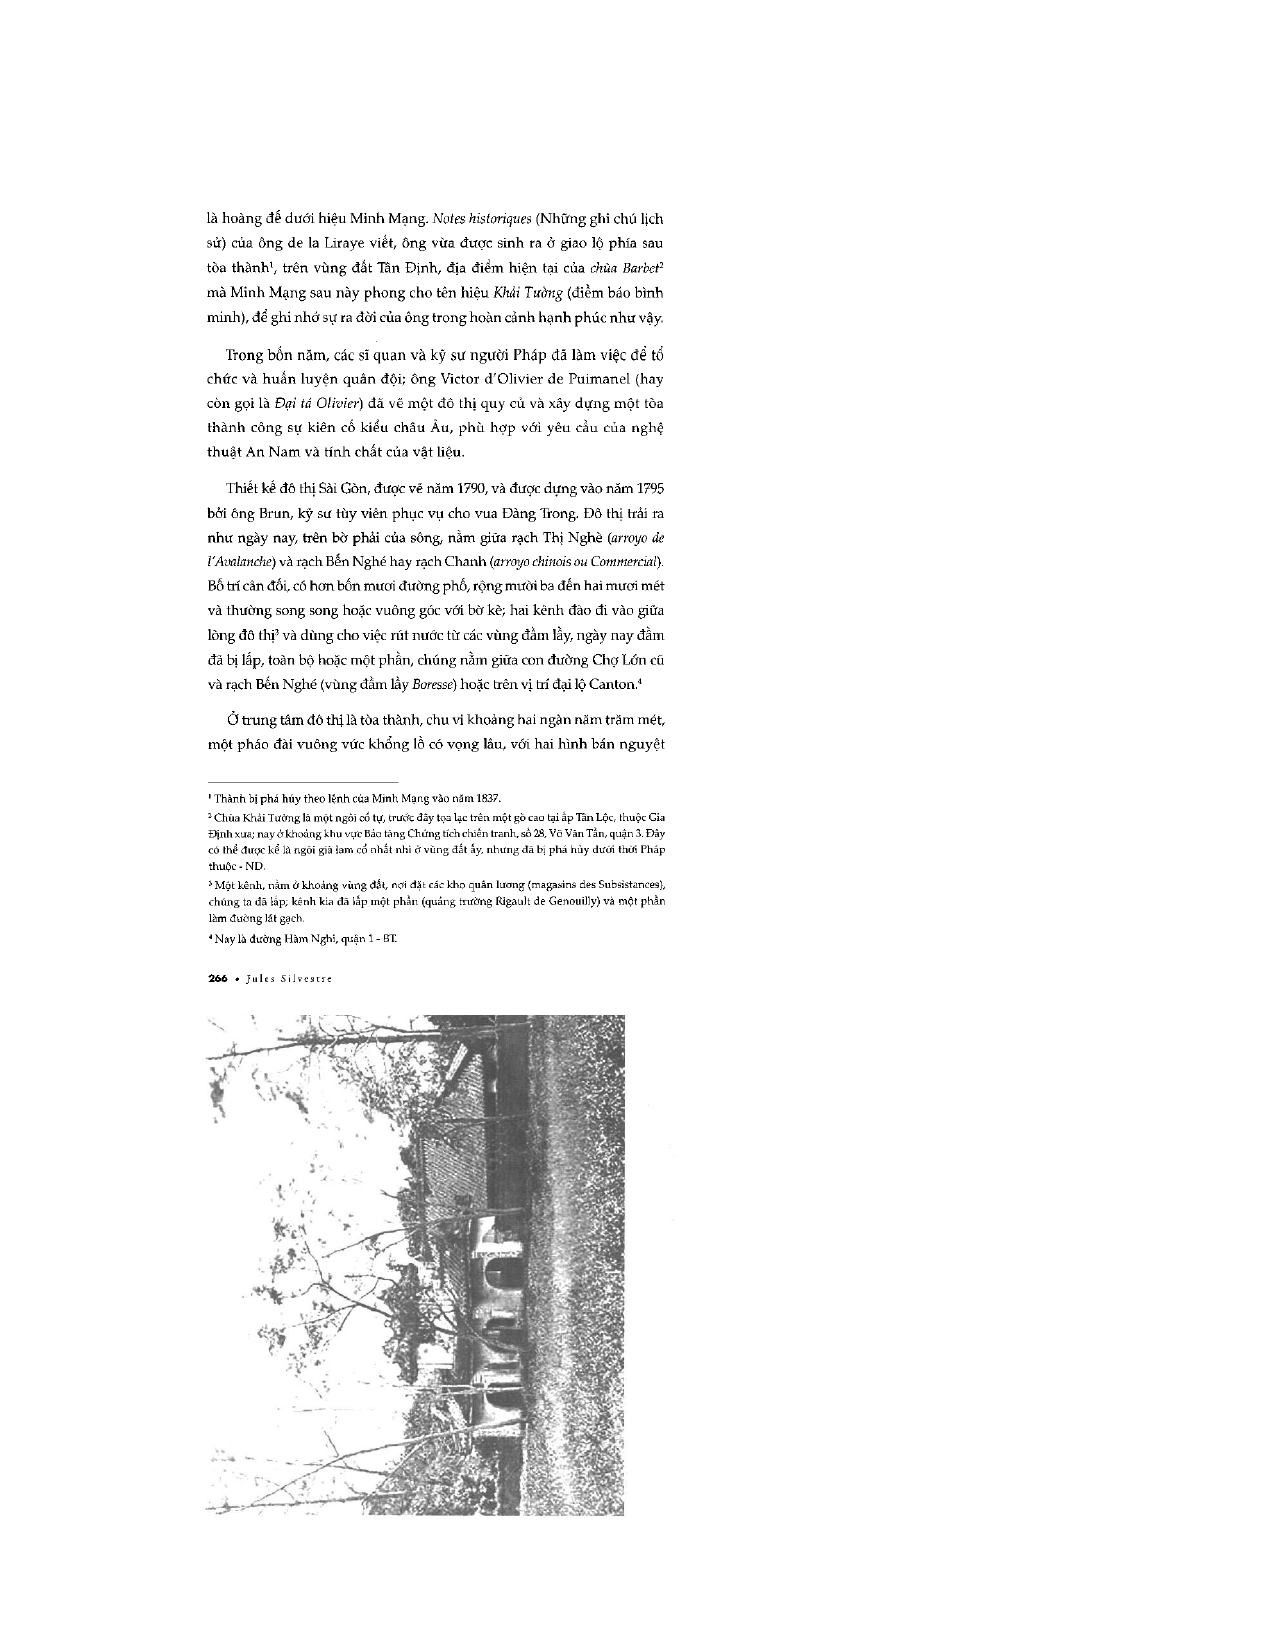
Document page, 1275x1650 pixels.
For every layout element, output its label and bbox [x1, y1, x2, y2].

picture [150, 150, 713, 1650]
